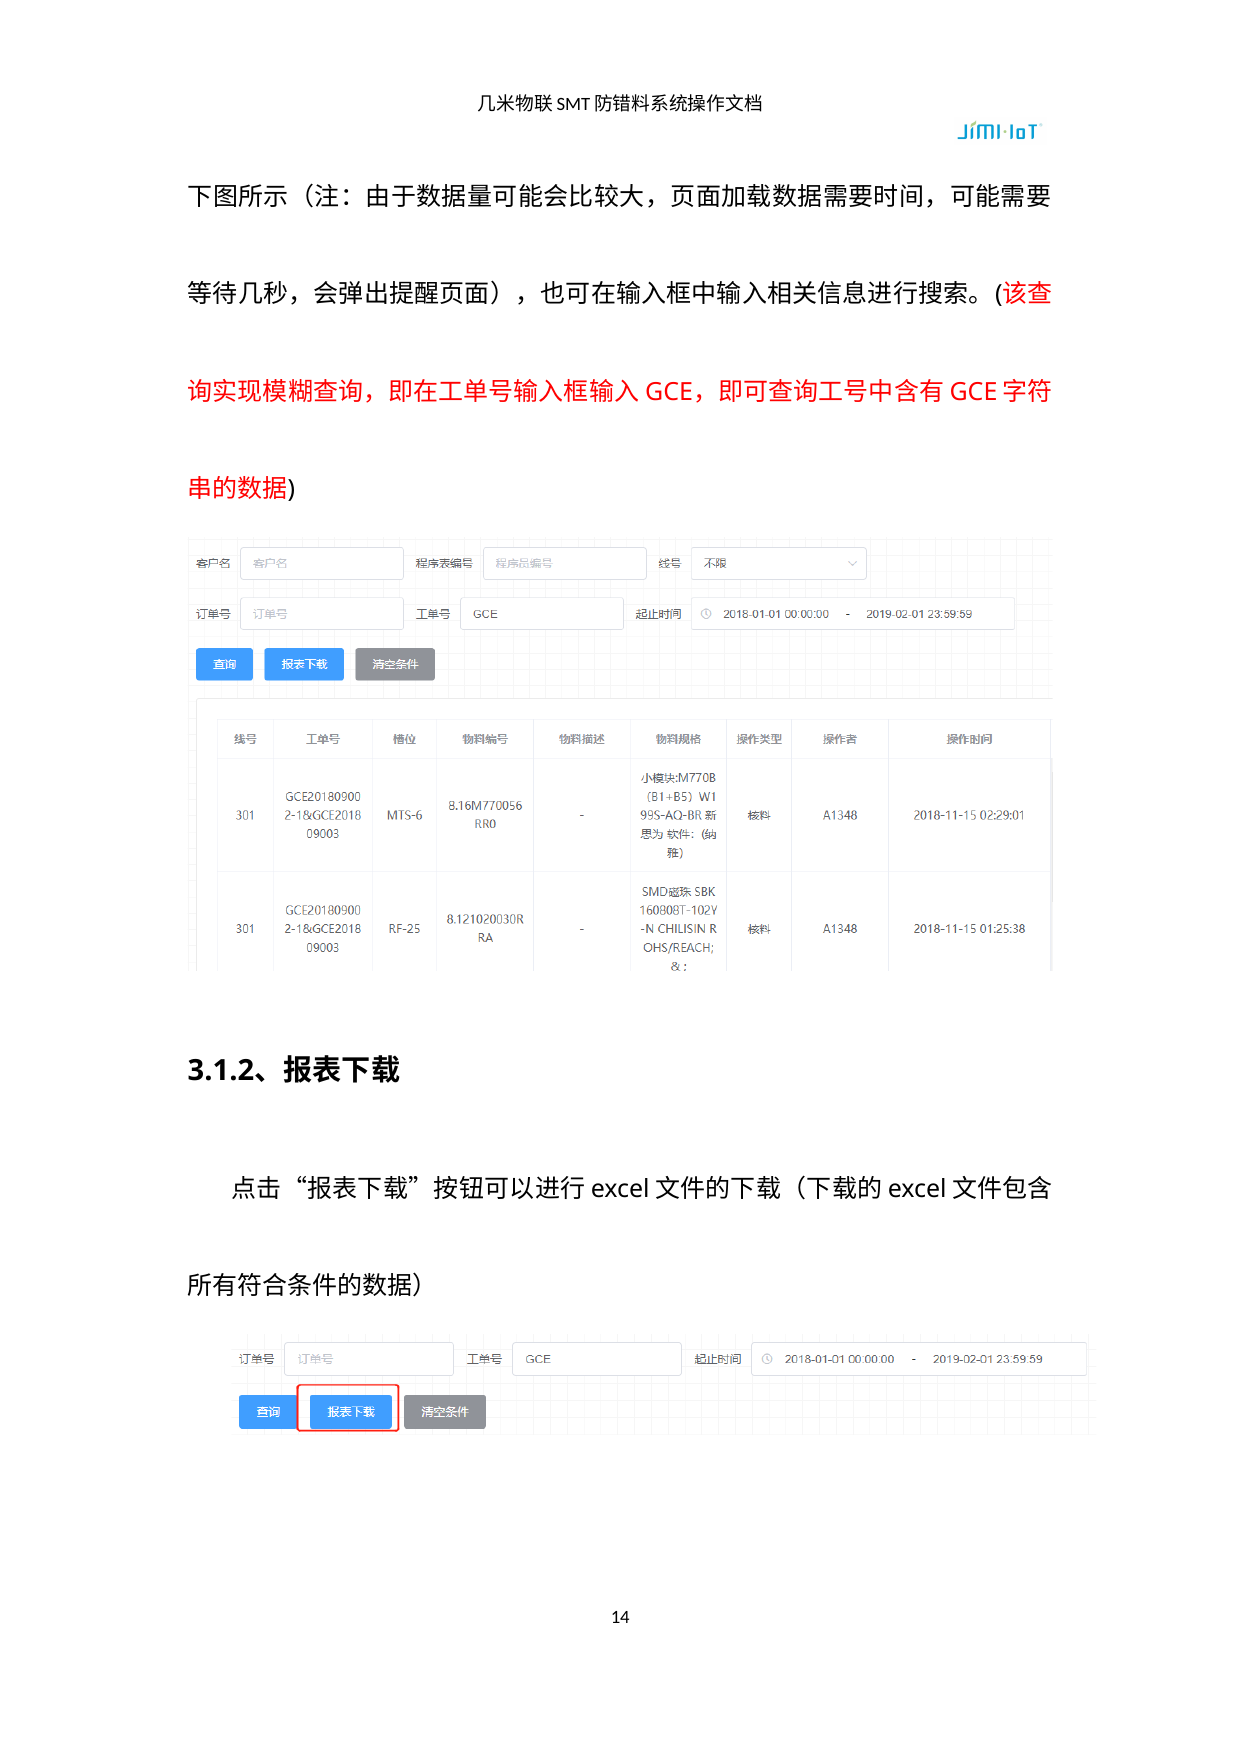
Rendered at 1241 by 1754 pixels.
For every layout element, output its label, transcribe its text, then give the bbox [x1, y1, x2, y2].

text 如需查询所有数据，点击“查询”按钮，页面将会显示所有的数据项，如下图所示（注：由于数据量可能会比较大，页面加载数据需要时间，可能需要等待几秒，会弹出提醒页面），也可在输入框中输入相关信息进行搜索。(该查询实现模糊查询，即在工单号输入框输入GCE，即可查询工号中含有GCE字符串的数据) [187, 162, 1053, 519]
text 点击“报表下载”按钮可以进行excel文件的下载（下载的excel文件包含所有符合条件的数据） [187, 1154, 1053, 1316]
picture [954, 117, 1047, 145]
picture [231, 1334, 1097, 1435]
subtitle 3.1.2、报表下载 [187, 1035, 1053, 1100]
